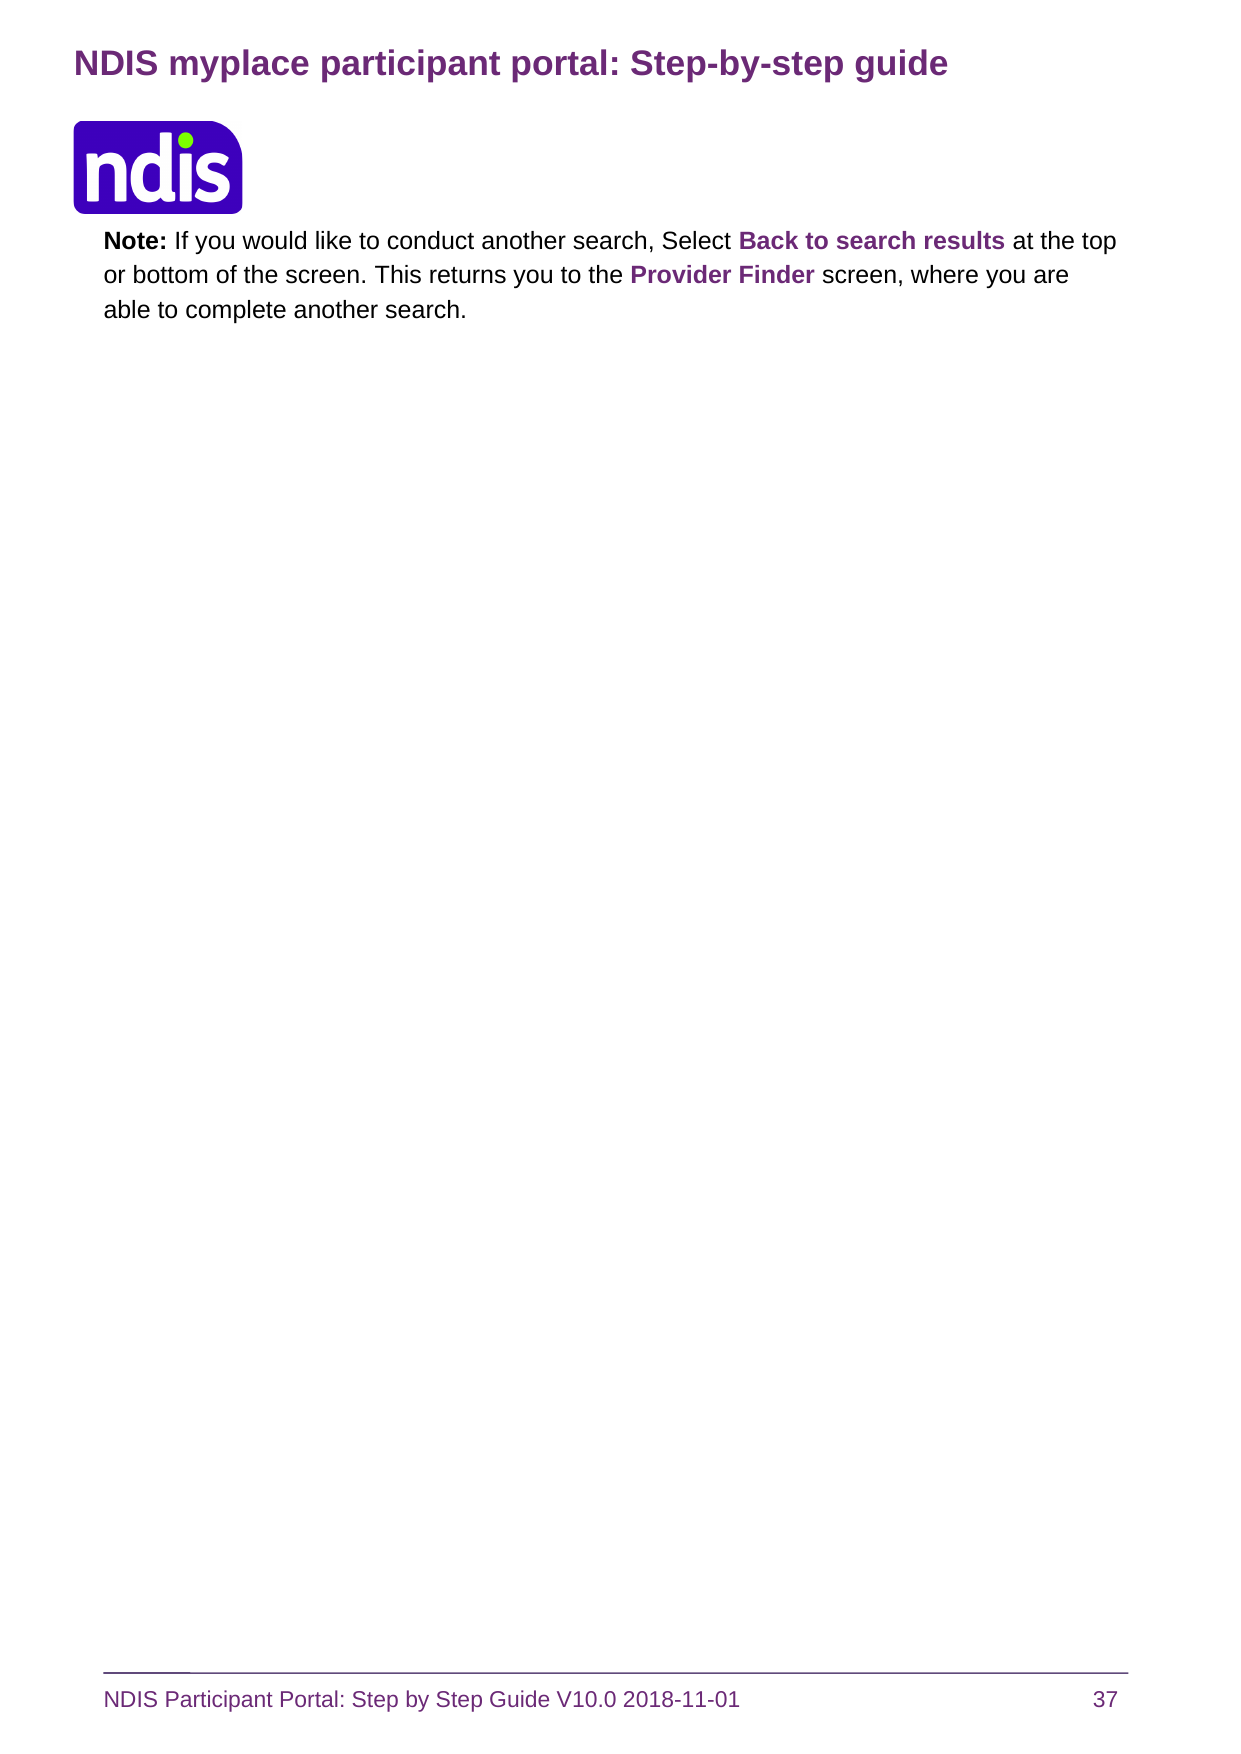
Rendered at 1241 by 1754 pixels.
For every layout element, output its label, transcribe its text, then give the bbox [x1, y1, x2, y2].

text Note: If you would like to conduct another search, Select Back to search results at the top or bottom of the screen. This returns you to the Provider Finder screen, where you are able to complete another search. [103, 226, 1122, 323]
picture [73, 121, 243, 214]
